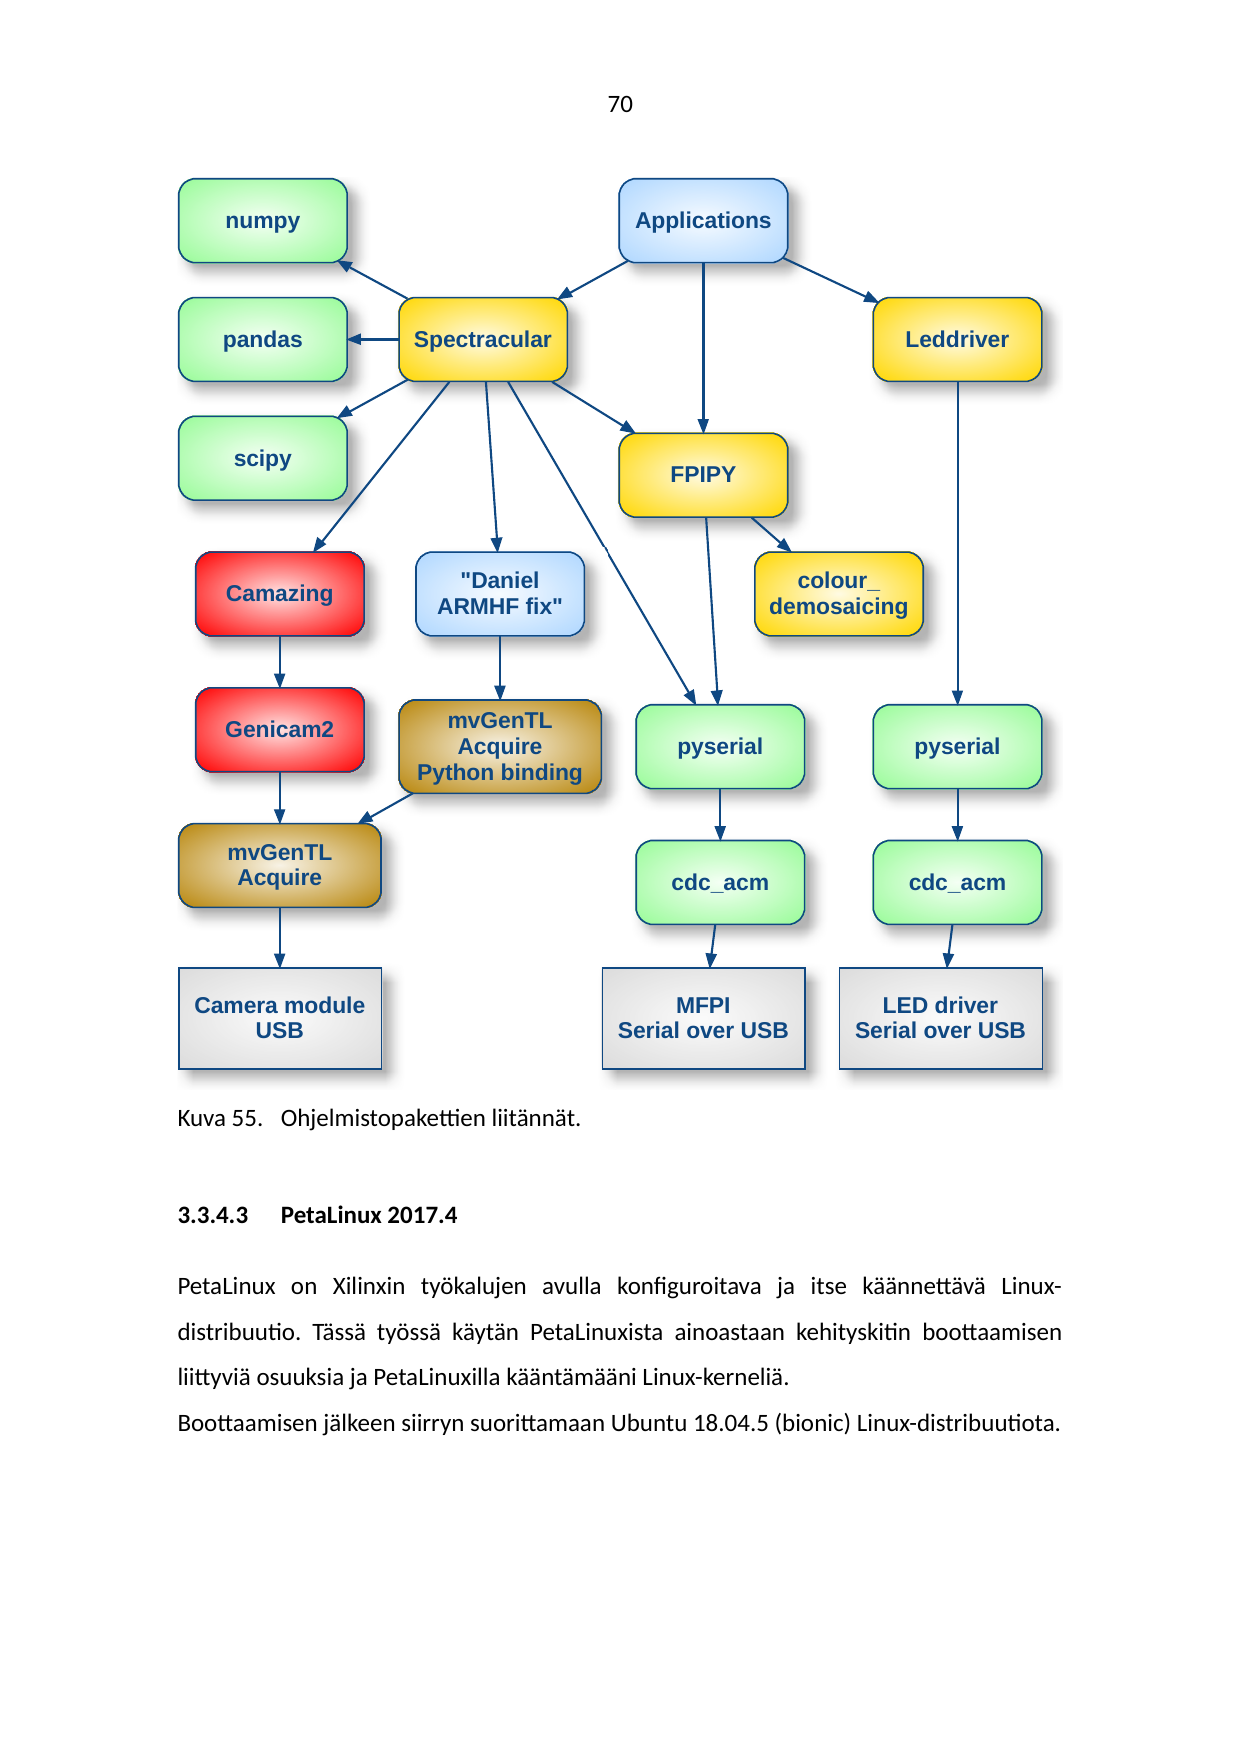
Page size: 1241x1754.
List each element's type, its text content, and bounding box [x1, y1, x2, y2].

subtitle PetaLinux 2017.4 [177, 1199, 1063, 1230]
text Kuva 55. Ohjelmistopakettien liitännät. [177, 1102, 1063, 1133]
text PetaLinux on Xilinxin työkalujen avulla konfiguroitava ja itse käännettävä Linux-distribuutio. Tässä työssä käytän PetaLinuxista ainoastaan kehityskitin boottaamisen liittyviä osuuksia ja PetaLinuxilla kääntämääni Linux-kerneliä. [177, 1270, 1063, 1392]
text Boottaamisen jälkeen siirryn suorittamaan Ubuntu 18.04.5 (bionic) Linux-distribuutiota. [177, 1407, 1063, 1438]
